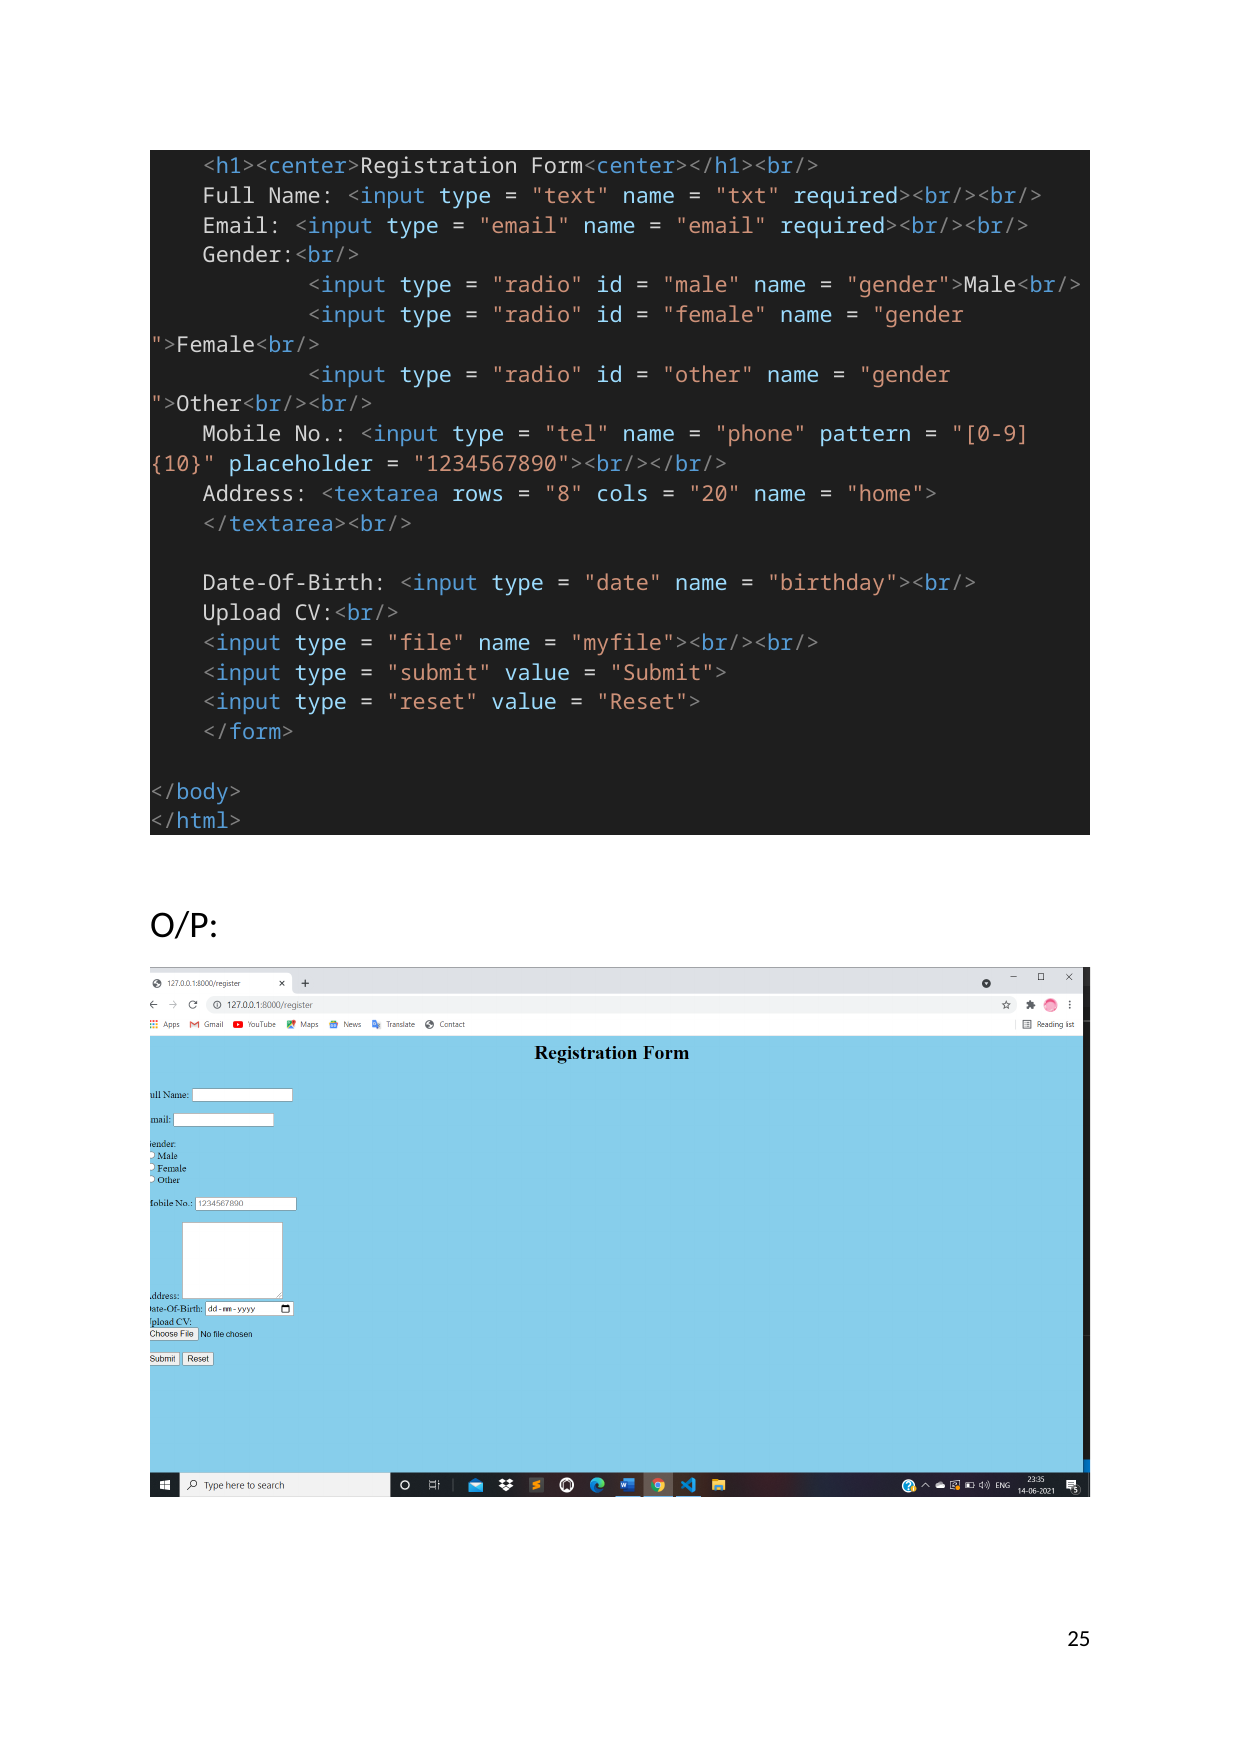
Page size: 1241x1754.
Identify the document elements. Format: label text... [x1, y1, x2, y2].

text <input type = "submit" value = "Submit"> [150, 656, 1090, 686]
text Date-Of-Birth: <input type = "date" name = "birthday"><br/> [150, 567, 1090, 597]
text <input type = "reset" value = "Reset"> [150, 686, 1090, 716]
text </form> [150, 716, 1090, 746]
text O/P: [150, 901, 1090, 947]
text <input type = "radio" id = "male" name = "gender">Male<br/> [150, 269, 1090, 299]
text <input type = "radio" id = "female" name = "gender">Female<br/> [150, 299, 1090, 358]
picture [150, 967, 1091, 1497]
text </body> [150, 776, 1090, 805]
text Full Name: <input type = "text" name = "txt" required><br/><br/> [150, 180, 1090, 209]
text </html> [150, 805, 1090, 835]
text Address: <textarea rows = "8" cols = "20" name = "home"> [150, 478, 1090, 507]
text Email: <input type = "email" name = "email" required><br/><br/> [150, 209, 1090, 239]
text Upload CV:<br/> [150, 597, 1090, 627]
text </textarea><br/> [150, 507, 1090, 537]
text Mobile No.: <input type = "tel" name = "phone" pattern = "[0-9]{10}" placeholder = "1234567890"><br/></br/> [150, 418, 1090, 478]
text <input type = "file" name = "myfile"><br/><br/> [150, 627, 1090, 656]
text Gender:<br/> [150, 239, 1090, 269]
text <h1><center>Registration Form<center></h1><br/> [150, 150, 1090, 180]
text <input type = "radio" id = "other" name = "gender">Other<br/><br/> [150, 358, 1090, 418]
